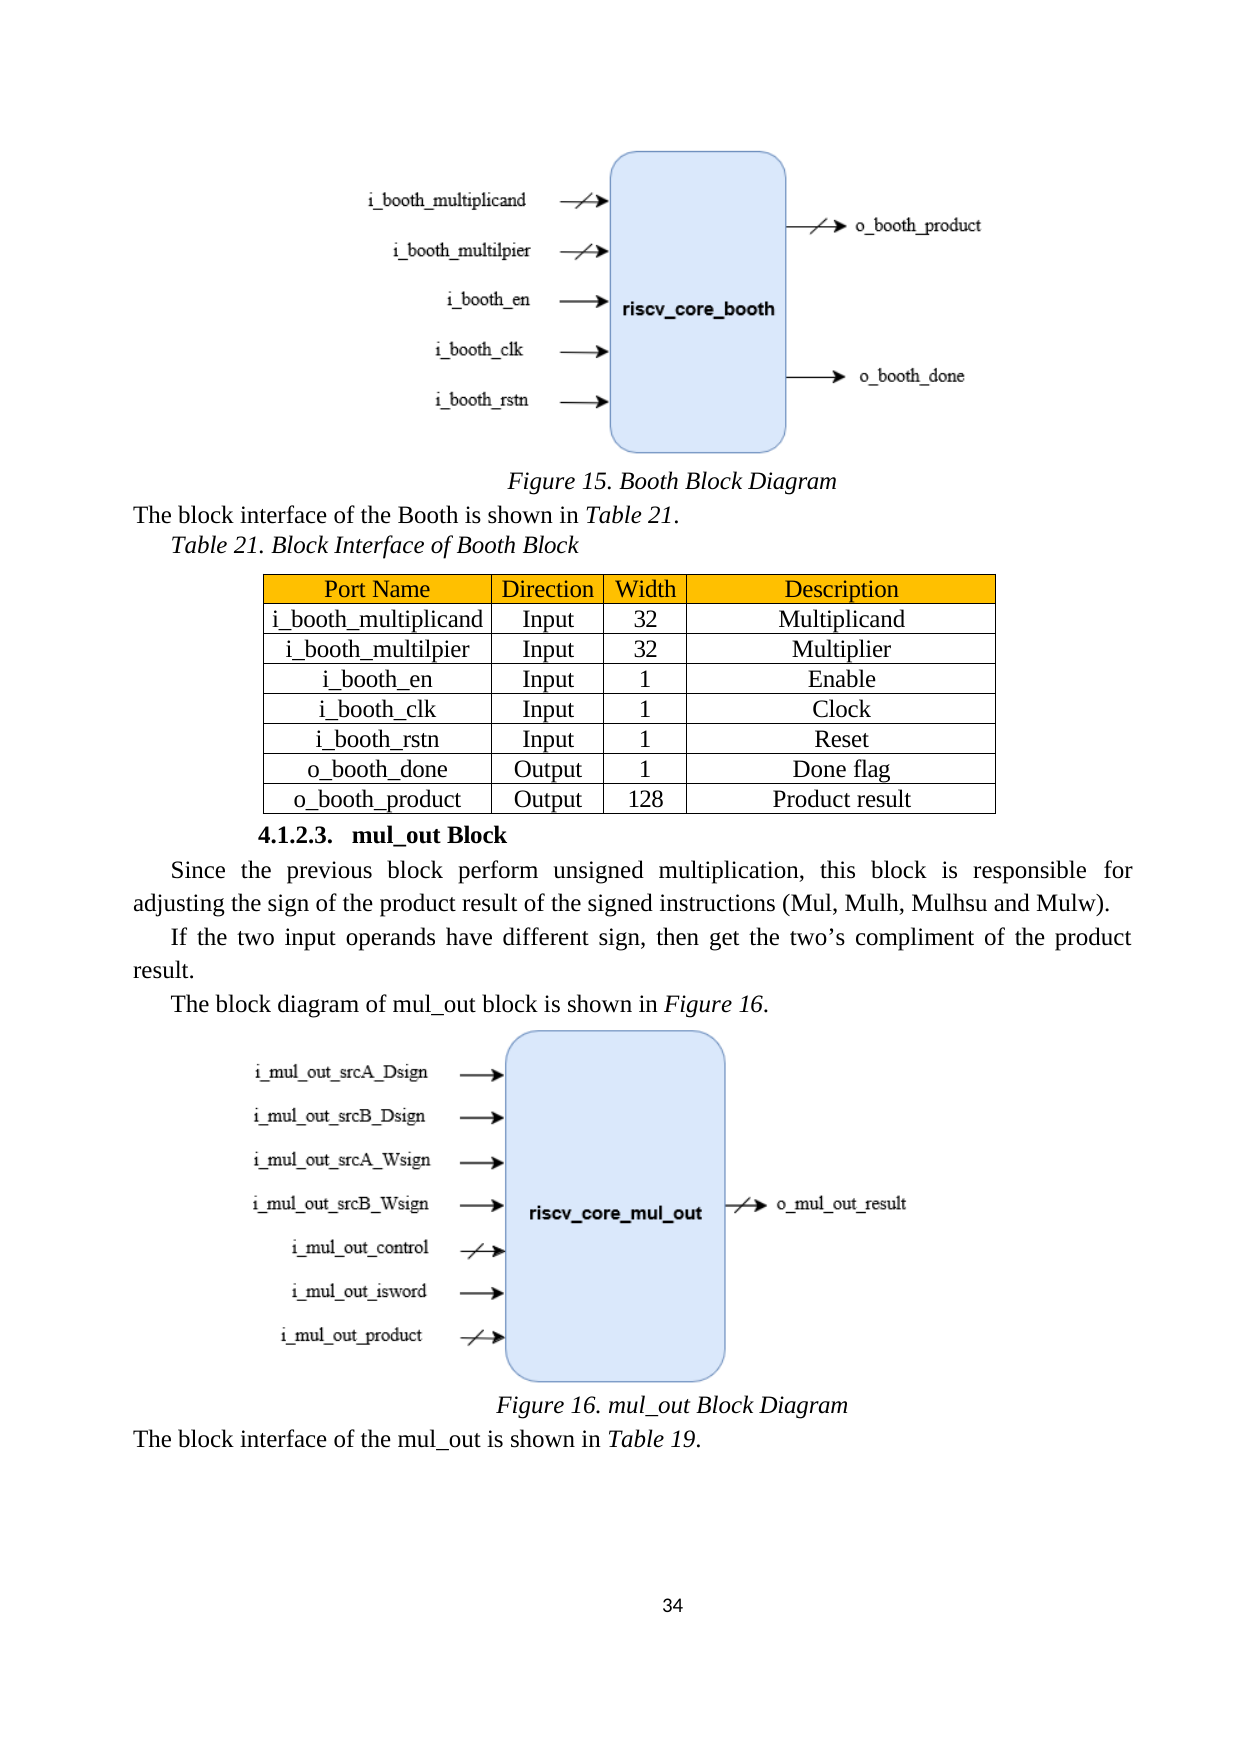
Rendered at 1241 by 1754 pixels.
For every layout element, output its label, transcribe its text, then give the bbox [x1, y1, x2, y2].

table_cell Input [492, 694, 603, 723]
table_cell Input [492, 724, 603, 753]
table_cell i_booth_rstn [264, 724, 491, 753]
text Table 21. Block Interface of Booth Block [170, 530, 1137, 559]
table_cell Output [492, 784, 603, 813]
table_header Width [604, 575, 686, 603]
table_cell Input [492, 664, 603, 693]
table_cell Input [492, 634, 603, 663]
table_header Direction [492, 575, 603, 603]
text Figure 15. Booth Block Diagram [208, 466, 1137, 495]
table_cell Multiplicand [687, 604, 995, 633]
subtitle mul_out Block [258, 820, 1137, 849]
table_cell i_booth_en [264, 664, 491, 693]
text If the two input operands have different sign, then get the two’s compliment of the product result. [133, 922, 1132, 984]
text The block interface of the Booth is shown in Table 21. [133, 501, 1137, 529]
table_cell Reset [687, 724, 995, 753]
table_cell Multiplier [687, 634, 995, 663]
table_header Port Name [264, 575, 491, 603]
table_cell 1 [604, 754, 686, 783]
table_cell o_booth_product [264, 784, 491, 813]
table_cell i_booth_multiplicand [264, 604, 491, 633]
table_cell Input [492, 604, 603, 633]
table_cell 1 [604, 724, 686, 753]
table_cell i_booth_clk [264, 694, 491, 723]
picture [328, 141, 1017, 466]
text Since the previous block perform unsigned multiplication, this block is responsible for adjusting the sign of the product result of the signed instructions (Mul, Mulh, Mulhsu and Mulw). [133, 855, 1132, 917]
picture [207, 1019, 949, 1390]
table_header Description [687, 575, 995, 603]
table_cell Done flag [687, 754, 995, 783]
table_cell Product result [687, 784, 995, 813]
table_cell Enable [687, 664, 995, 693]
text The block interface of the mul_out is shown in Table 19. [133, 1424, 1137, 1453]
table_cell i_booth_multilpier [264, 634, 491, 663]
table_cell 128 [604, 784, 686, 813]
text Figure 16. mul_out Block Diagram [208, 1390, 1137, 1419]
table_cell 32 [604, 634, 686, 663]
table_cell 1 [604, 664, 686, 693]
table_cell Output [492, 754, 603, 783]
table_cell Clock [687, 694, 995, 723]
text The block diagram of mul_out block is shown in Figure 16. [133, 989, 1132, 1018]
table_cell 1 [604, 694, 686, 723]
table_cell o_booth_done [264, 754, 491, 783]
table_cell 32 [604, 604, 686, 633]
